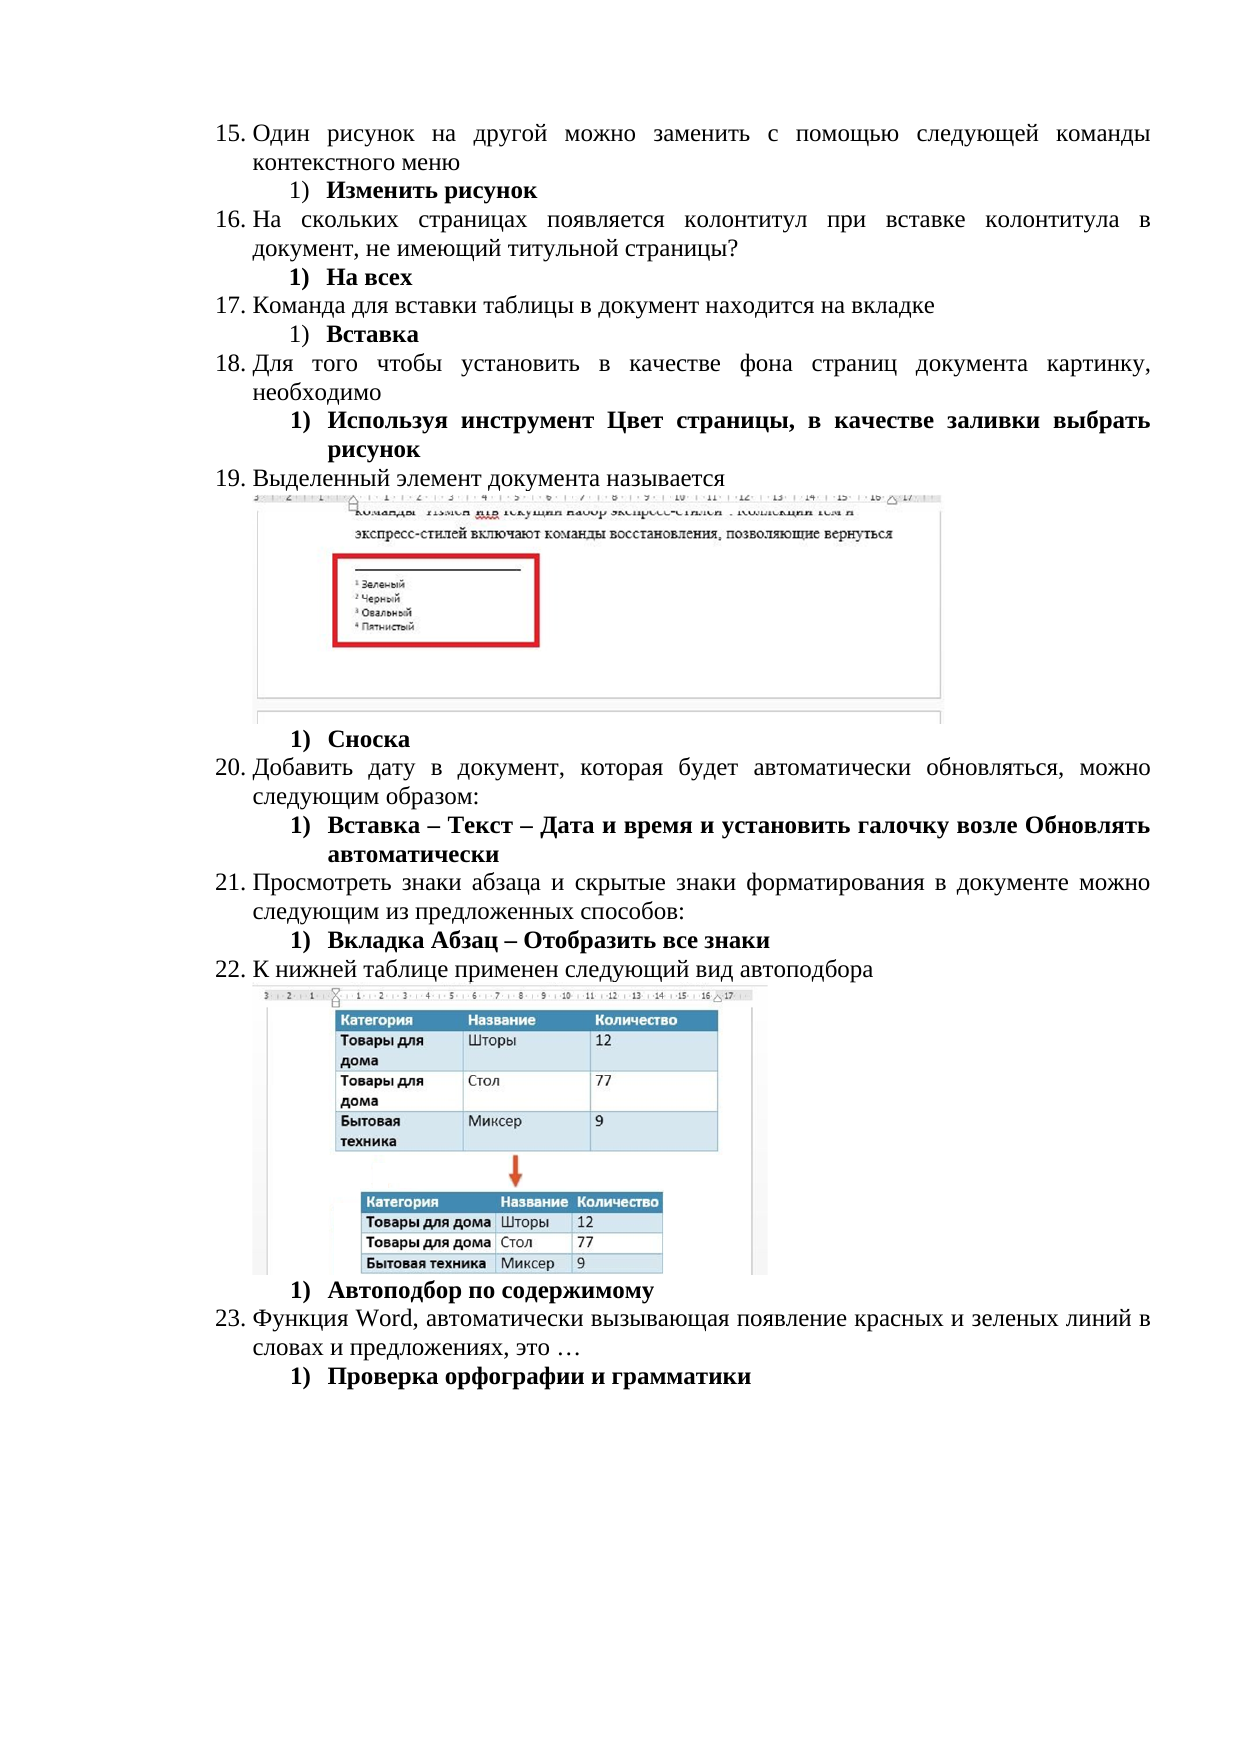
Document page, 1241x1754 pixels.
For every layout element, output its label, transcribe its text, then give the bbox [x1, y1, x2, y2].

list Выделенный элемент документа называется [215, 463, 1152, 492]
list Один рисунок на другой можно заменить с помощью следующей команды контекстного меню [215, 118, 1152, 176]
list Вставка [288, 319, 1152, 348]
list Автоподбор по содержимому [290, 1275, 1152, 1303]
list Добавить дату в документ, которая будет автоматически обновляться, можно следующим образом: [215, 752, 1152, 810]
picture [252, 491, 945, 724]
list Команда для вставки таблицы в документ находится на вкладке [215, 291, 1152, 319]
list Вставка – Текст – Дата и время и установить галочку возле Обновлять автоматически [290, 810, 1152, 867]
list На всех [288, 262, 1152, 291]
list Проверка орфографии и грамматики [290, 1361, 1152, 1390]
list Сноска [290, 724, 1152, 752]
list Используя инструмент Цвет страницы, в качестве заливки выбрать рисунок [290, 406, 1152, 463]
list К нижней таблице применен следующий вид автоподбора [215, 954, 1152, 982]
list Просмотреть знаки абзаца и скрытые знаки форматирования в документе можно следующим из предложенных способов: [215, 867, 1152, 925]
picture [252, 982, 768, 1275]
list Изменить рисунок [288, 176, 1152, 204]
list Вкладка Абзац – Отобразить все знаки [290, 925, 1152, 954]
list На скольких страницах появляется колонтитул при вставке колонтитула в документ, не имеющий титульной страницы? [215, 204, 1152, 262]
list Для того чтобы установить в качестве фона страниц документа картинку, необходимо [215, 348, 1152, 406]
list Функция Word, автоматически вызывающая появление красных и зеленых линий в словах и предложениях, это … [215, 1303, 1152, 1361]
